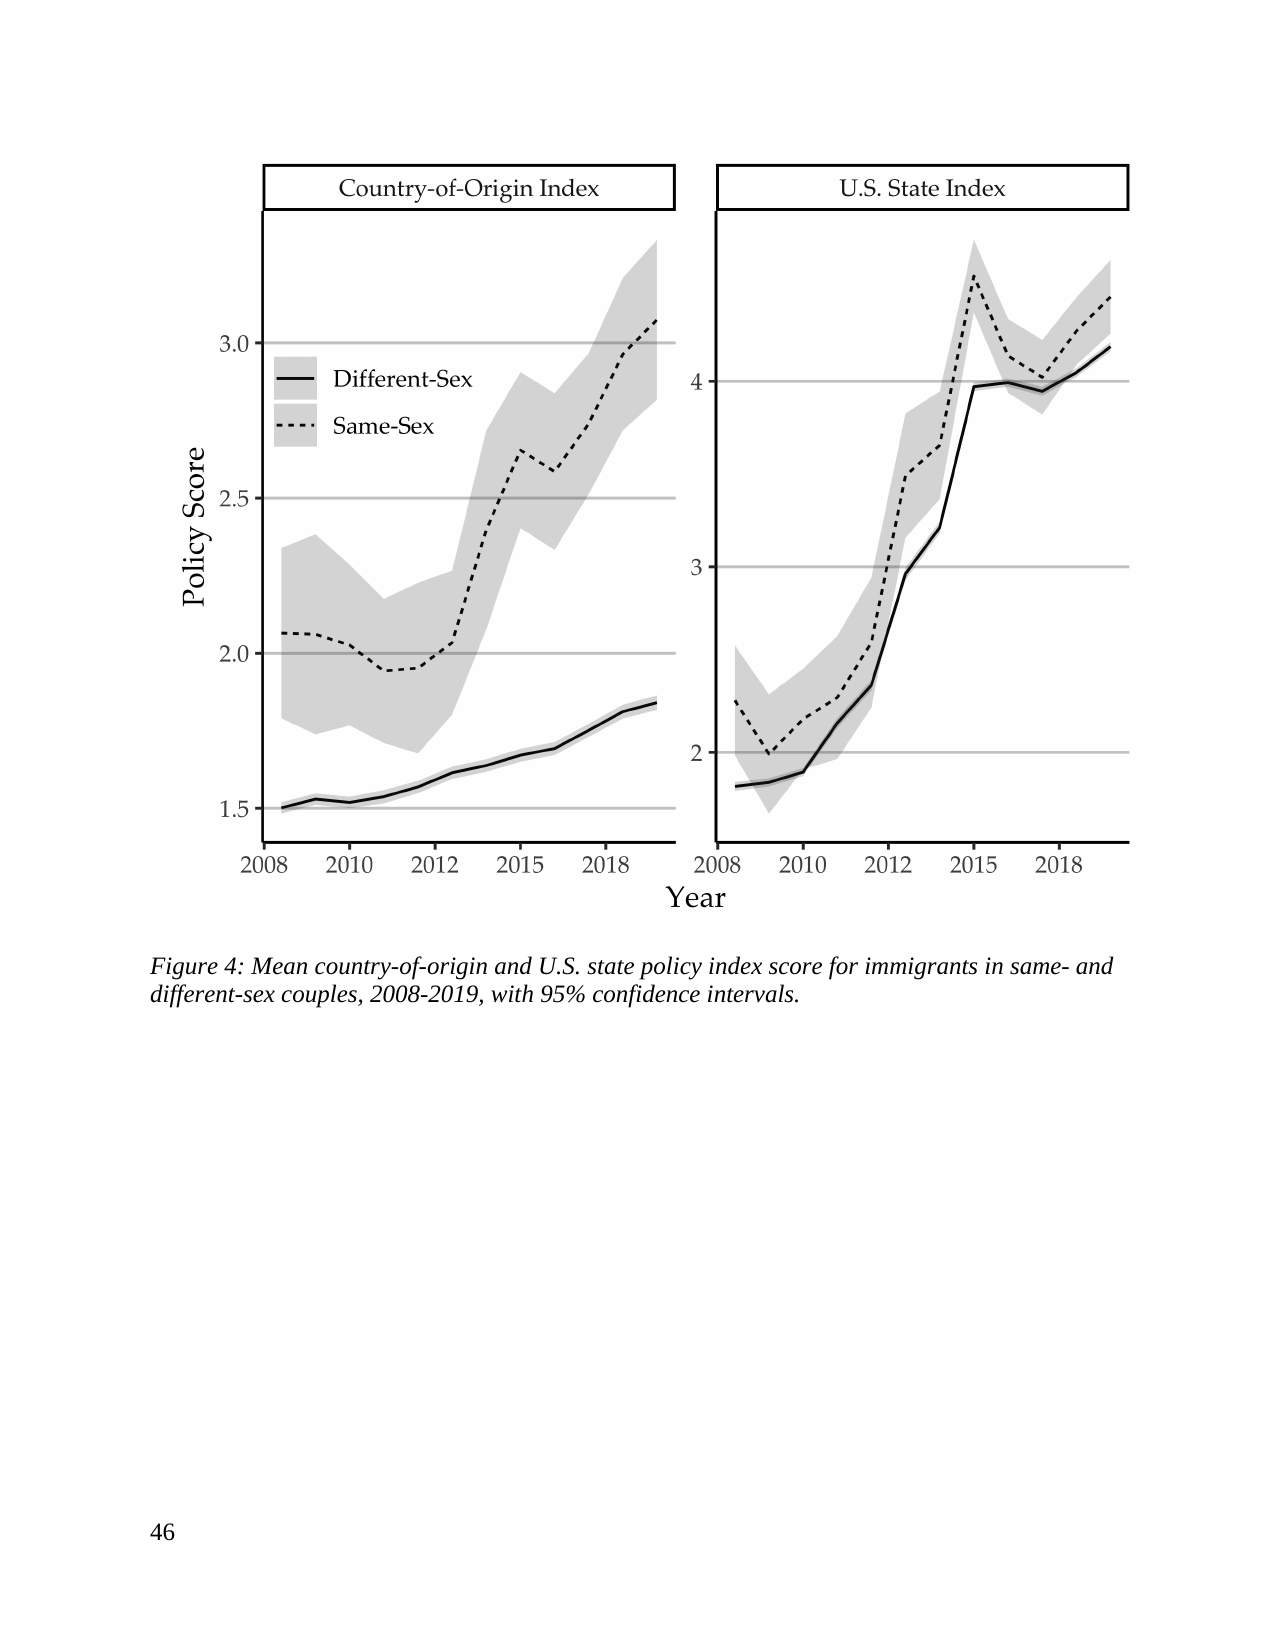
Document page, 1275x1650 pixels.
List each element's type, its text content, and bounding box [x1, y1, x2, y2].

text Figure 4: Mean country-of-origin and U.S. state policy index score for immigrants in same- and different-sex couples, 2008-2019, with 95% confidence intervals. [150, 951, 1125, 1008]
picture [168, 150, 1144, 930]
